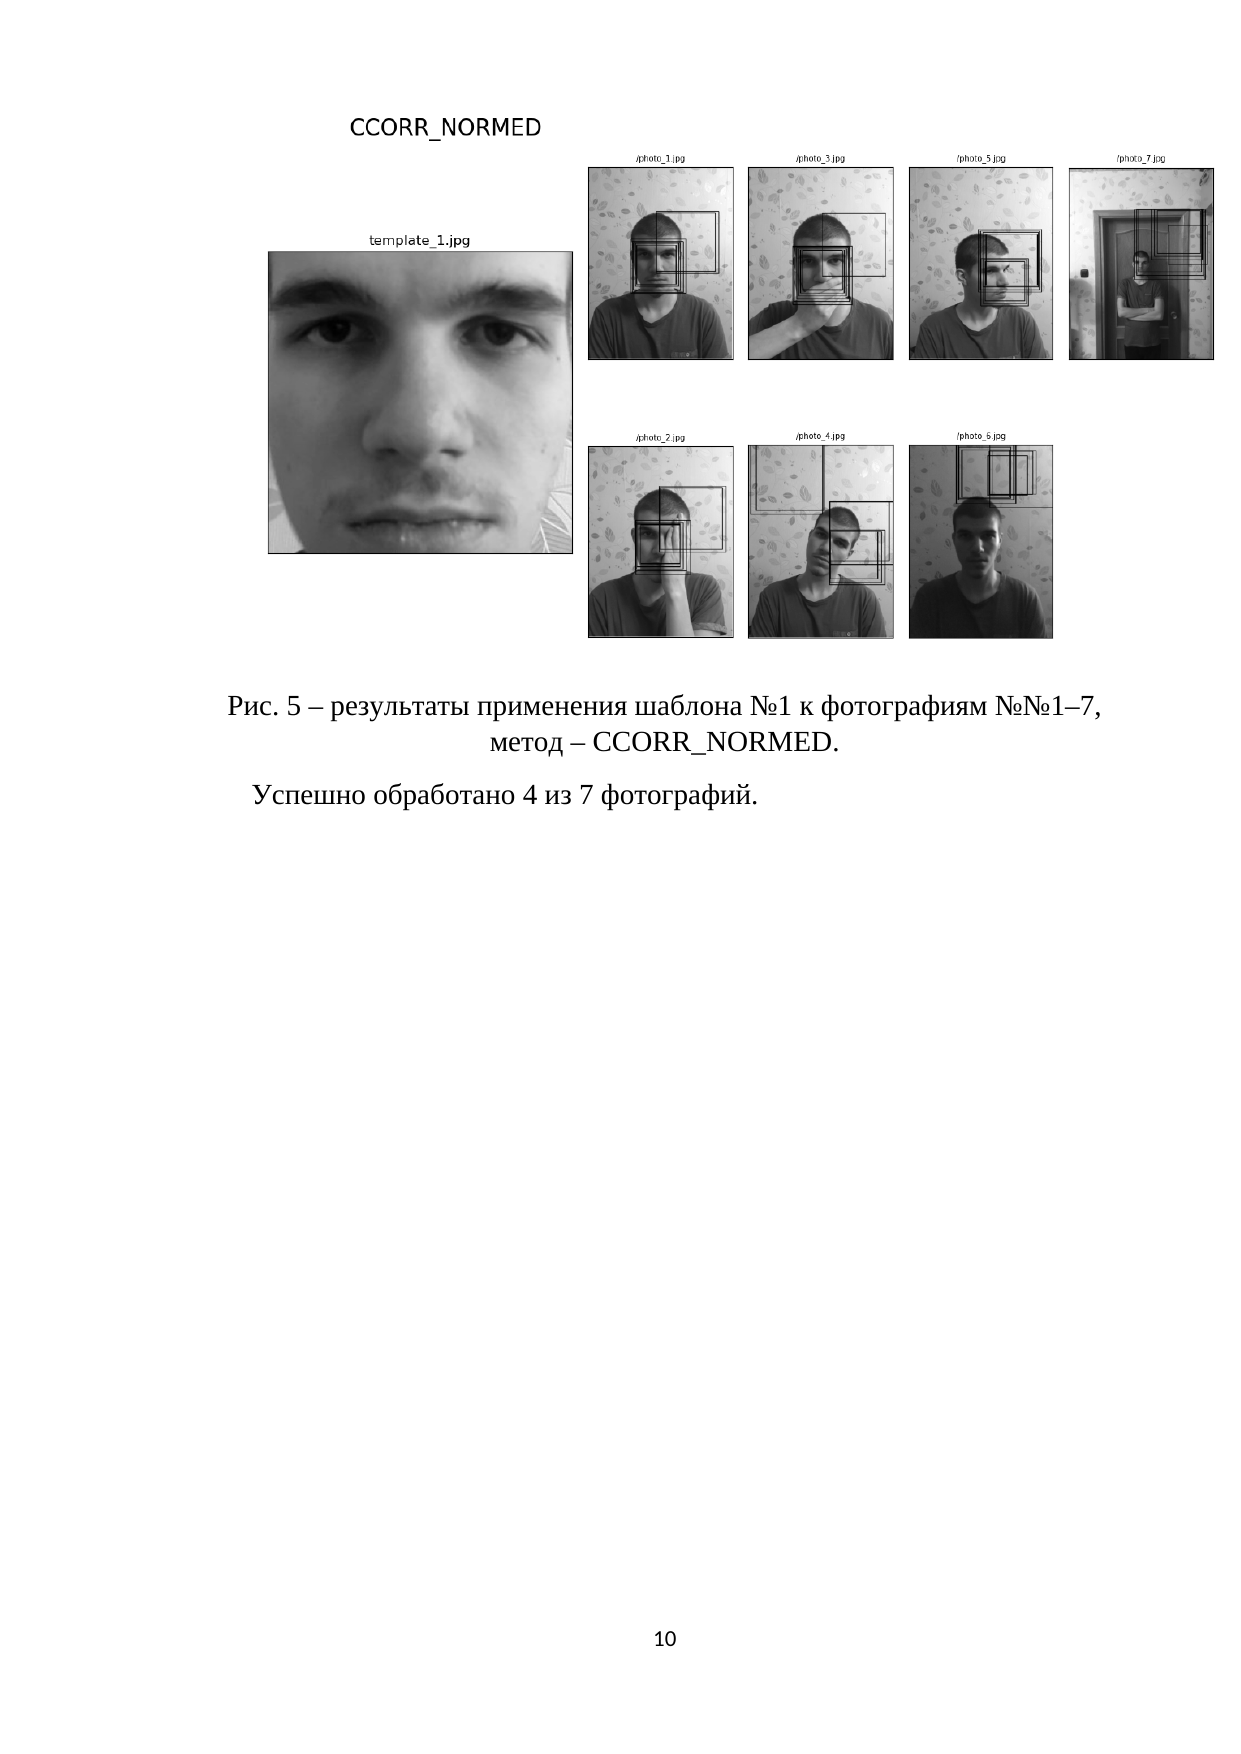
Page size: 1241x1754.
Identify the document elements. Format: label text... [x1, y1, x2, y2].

picture [251, 118, 1225, 686]
text Успешно обработано 4 из 7 фотографий. [177, 777, 1152, 811]
